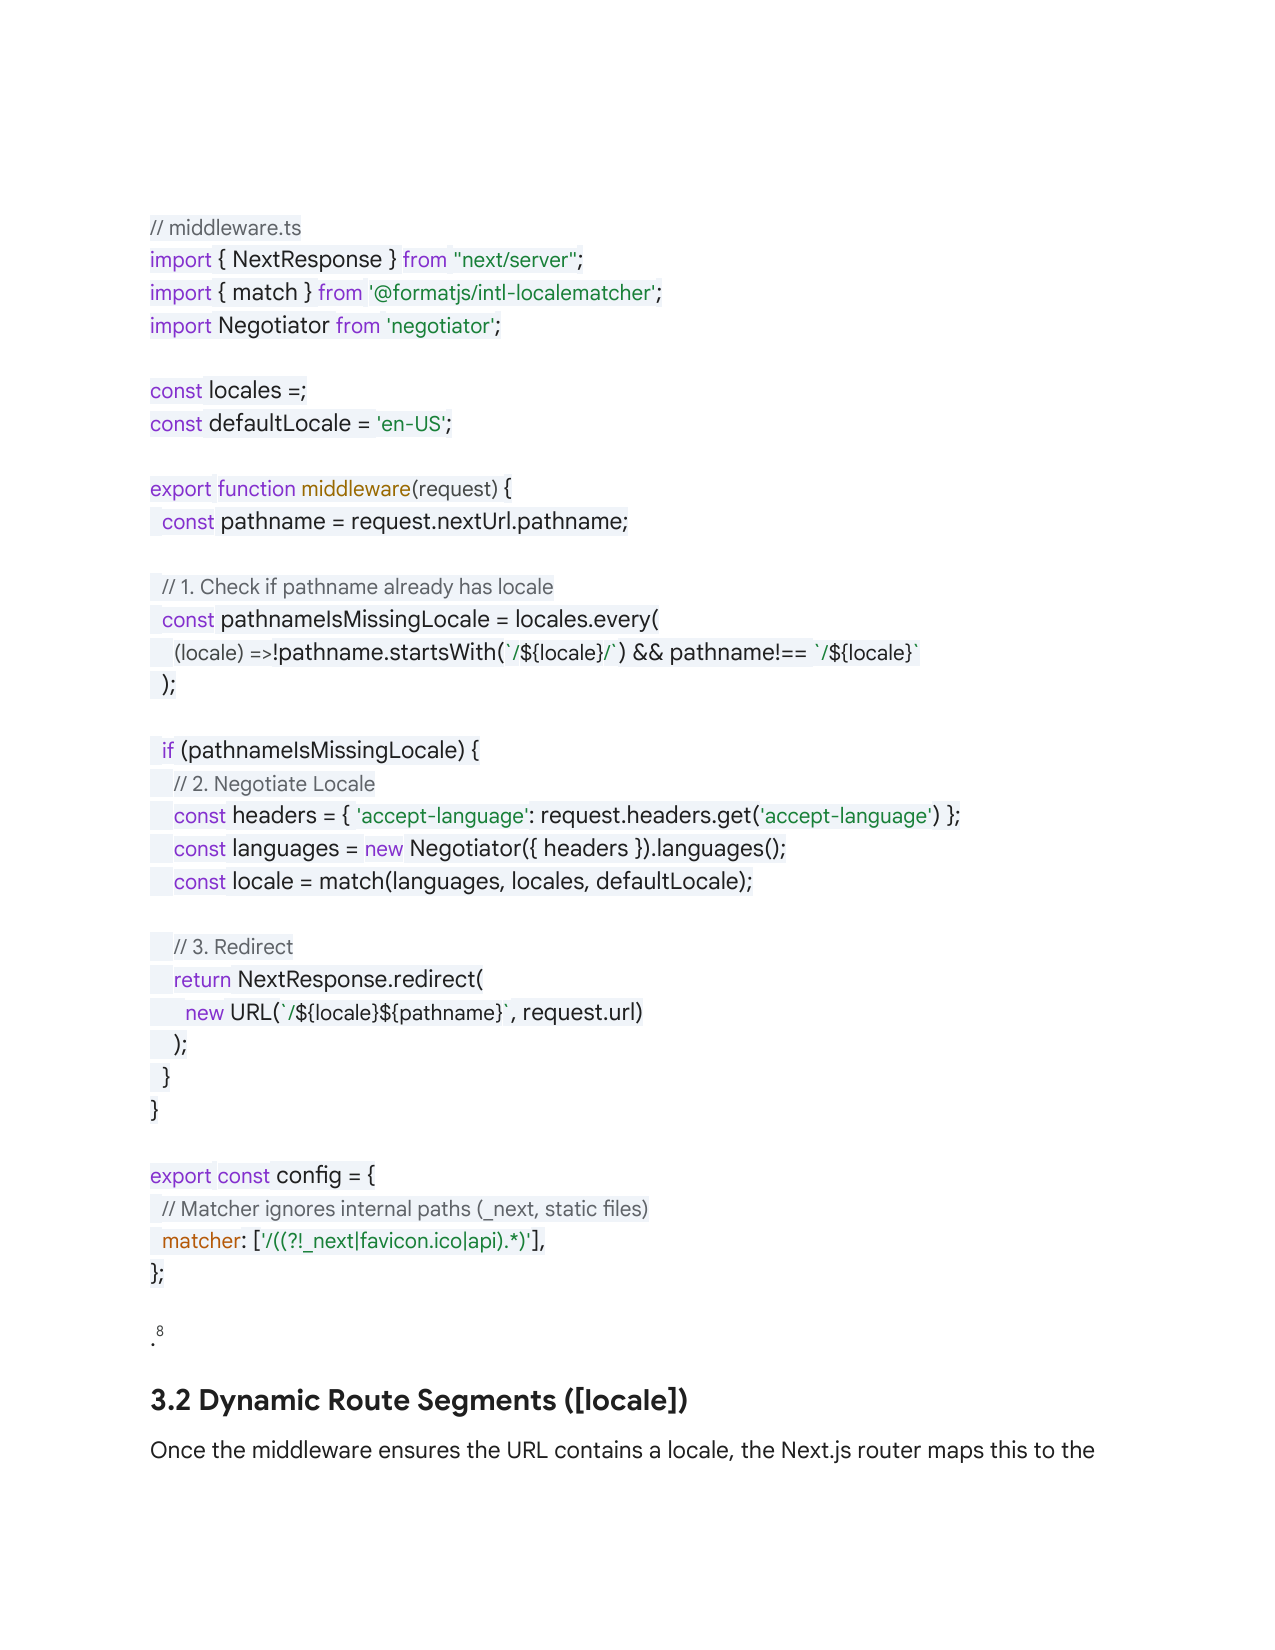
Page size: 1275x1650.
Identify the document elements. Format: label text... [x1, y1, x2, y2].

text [150, 1437, 1125, 1465]
subtitle 3.2 Dynamic Route Segments ([locale]) [150, 1382, 1125, 1419]
text // middleware.ts import { NextResponse } from "next/server"; import { match } from '@formatjs/intl-localematcher'; import Negotiator from 'negotiator'; const locales =; const defaultLocale = 'en-US'; export function middleware(request) { const pathname = request.nextUrl.pathname; // 1. Check if pathname already has locale const pathnameIsMissingLocale = locales.every( (locale) =>!pathname.startsWith(`/${locale}/`) && pathname!== `/${locale}` ); if (pathnameIsMissingLocale) { // 2. Negotiate Locale const headers = { 'accept-language': request.headers.get('accept-language') }; const languages = new Negotiator({ headers }).languages(); const locale = match(languages, locales, defaultLocale); // 3. Redirect return NextResponse.redirect( new URL(`/${locale}${pathname}`, request.url) ); } } export const config = { // Matcher ignores internal paths (_next, static files) matcher: ['/((?!_next|favicon.ico|api).*)'], }; [150, 215, 1125, 1318]
text .8 [150, 1322, 1125, 1353]
